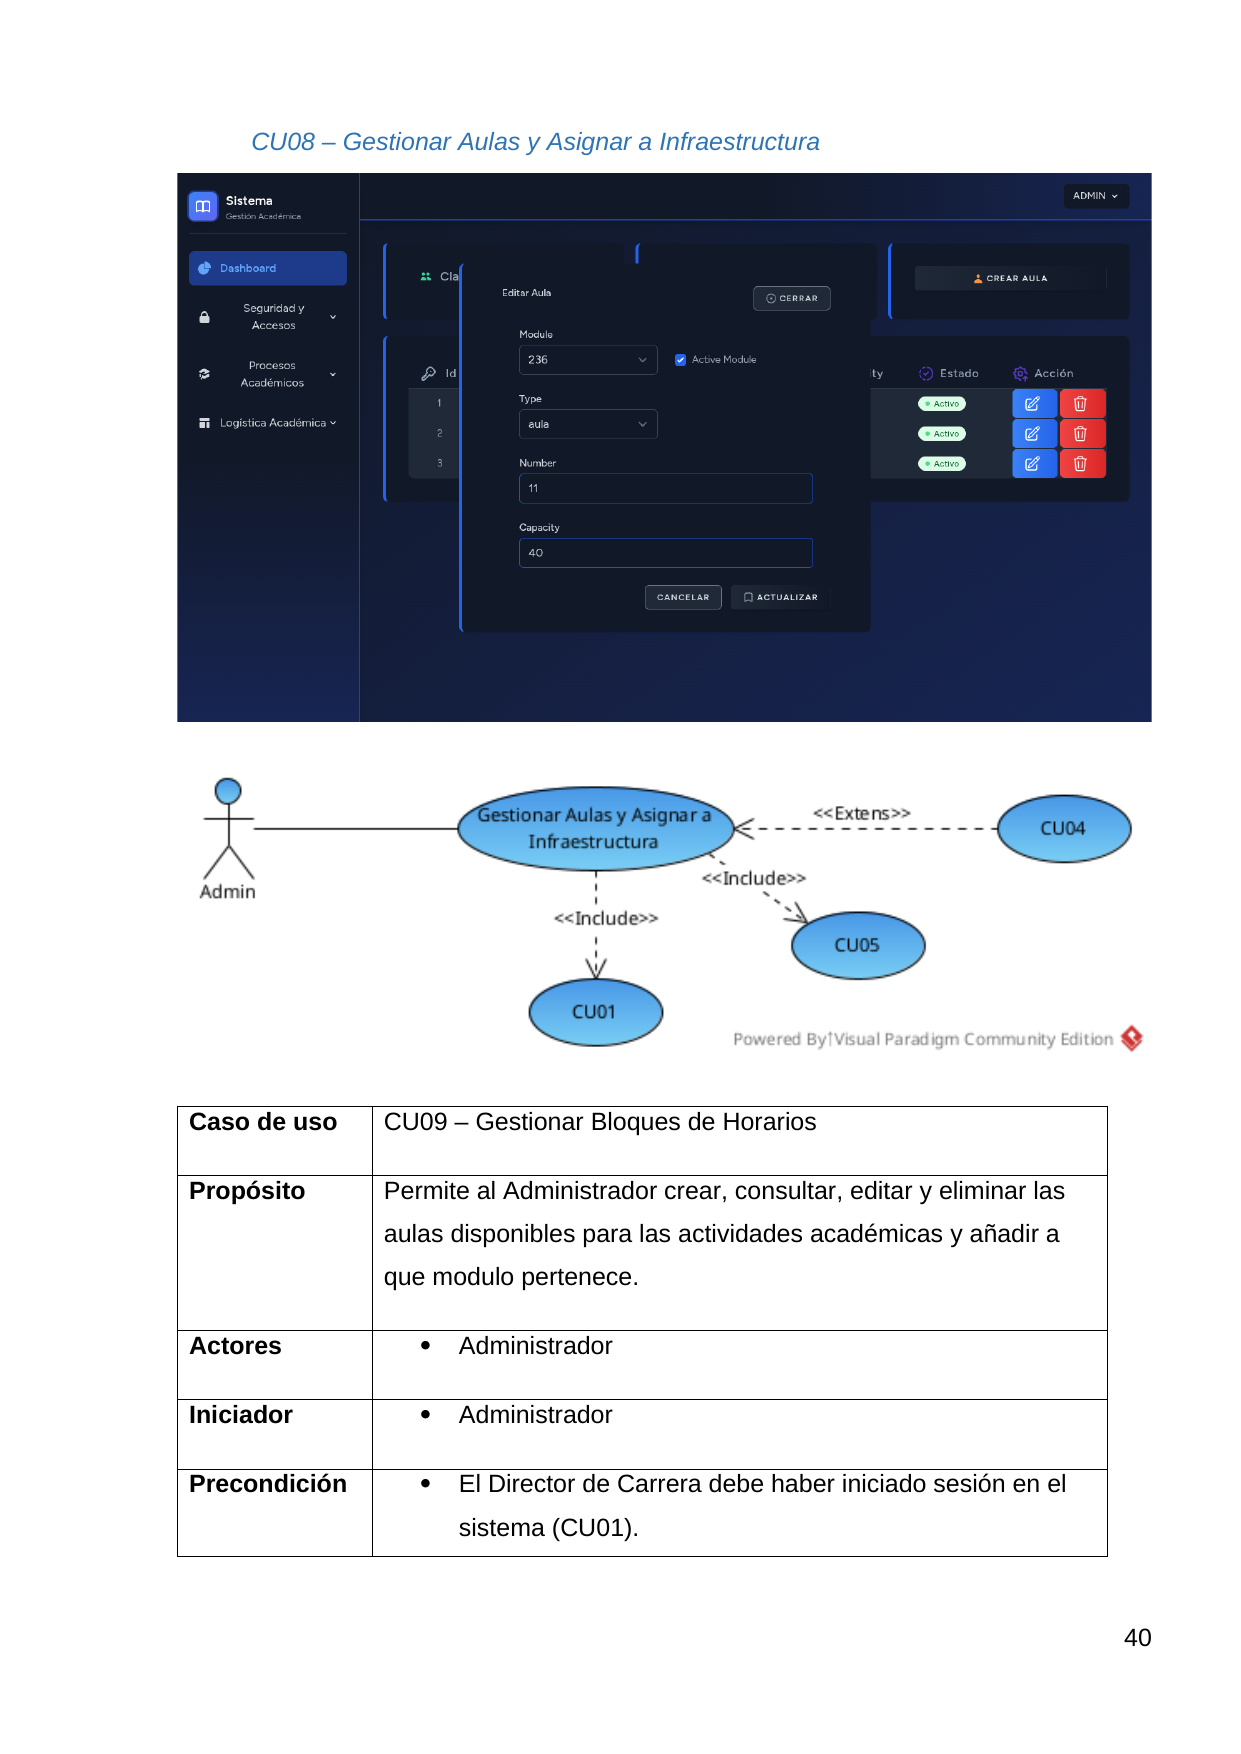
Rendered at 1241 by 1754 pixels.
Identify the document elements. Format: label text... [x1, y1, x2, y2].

picture [177, 761, 1152, 1067]
table_cell Administrador [373, 1331, 1107, 1399]
table_cell Iniciador [178, 1400, 372, 1468]
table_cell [373, 1470, 1107, 1556]
table_cell Precondición [178, 1470, 372, 1556]
table_header CU09 – Gestionar Bloques de Horarios [373, 1107, 1107, 1175]
table_cell Propósito [178, 1176, 372, 1330]
table_cell Actores [178, 1331, 372, 1399]
subtitle CU08 – Gestionar Aulas y Asignar a Infraestructura [177, 126, 1152, 155]
picture [177, 173, 1152, 722]
table_header Caso de uso [178, 1107, 372, 1175]
table_cell Permite al Administrador crear, consultar, editar y eliminar las aulas disponibles para las actividades académicas y añadir a que modulo pertenece. [373, 1176, 1107, 1330]
table_cell Administrador [373, 1400, 1107, 1468]
